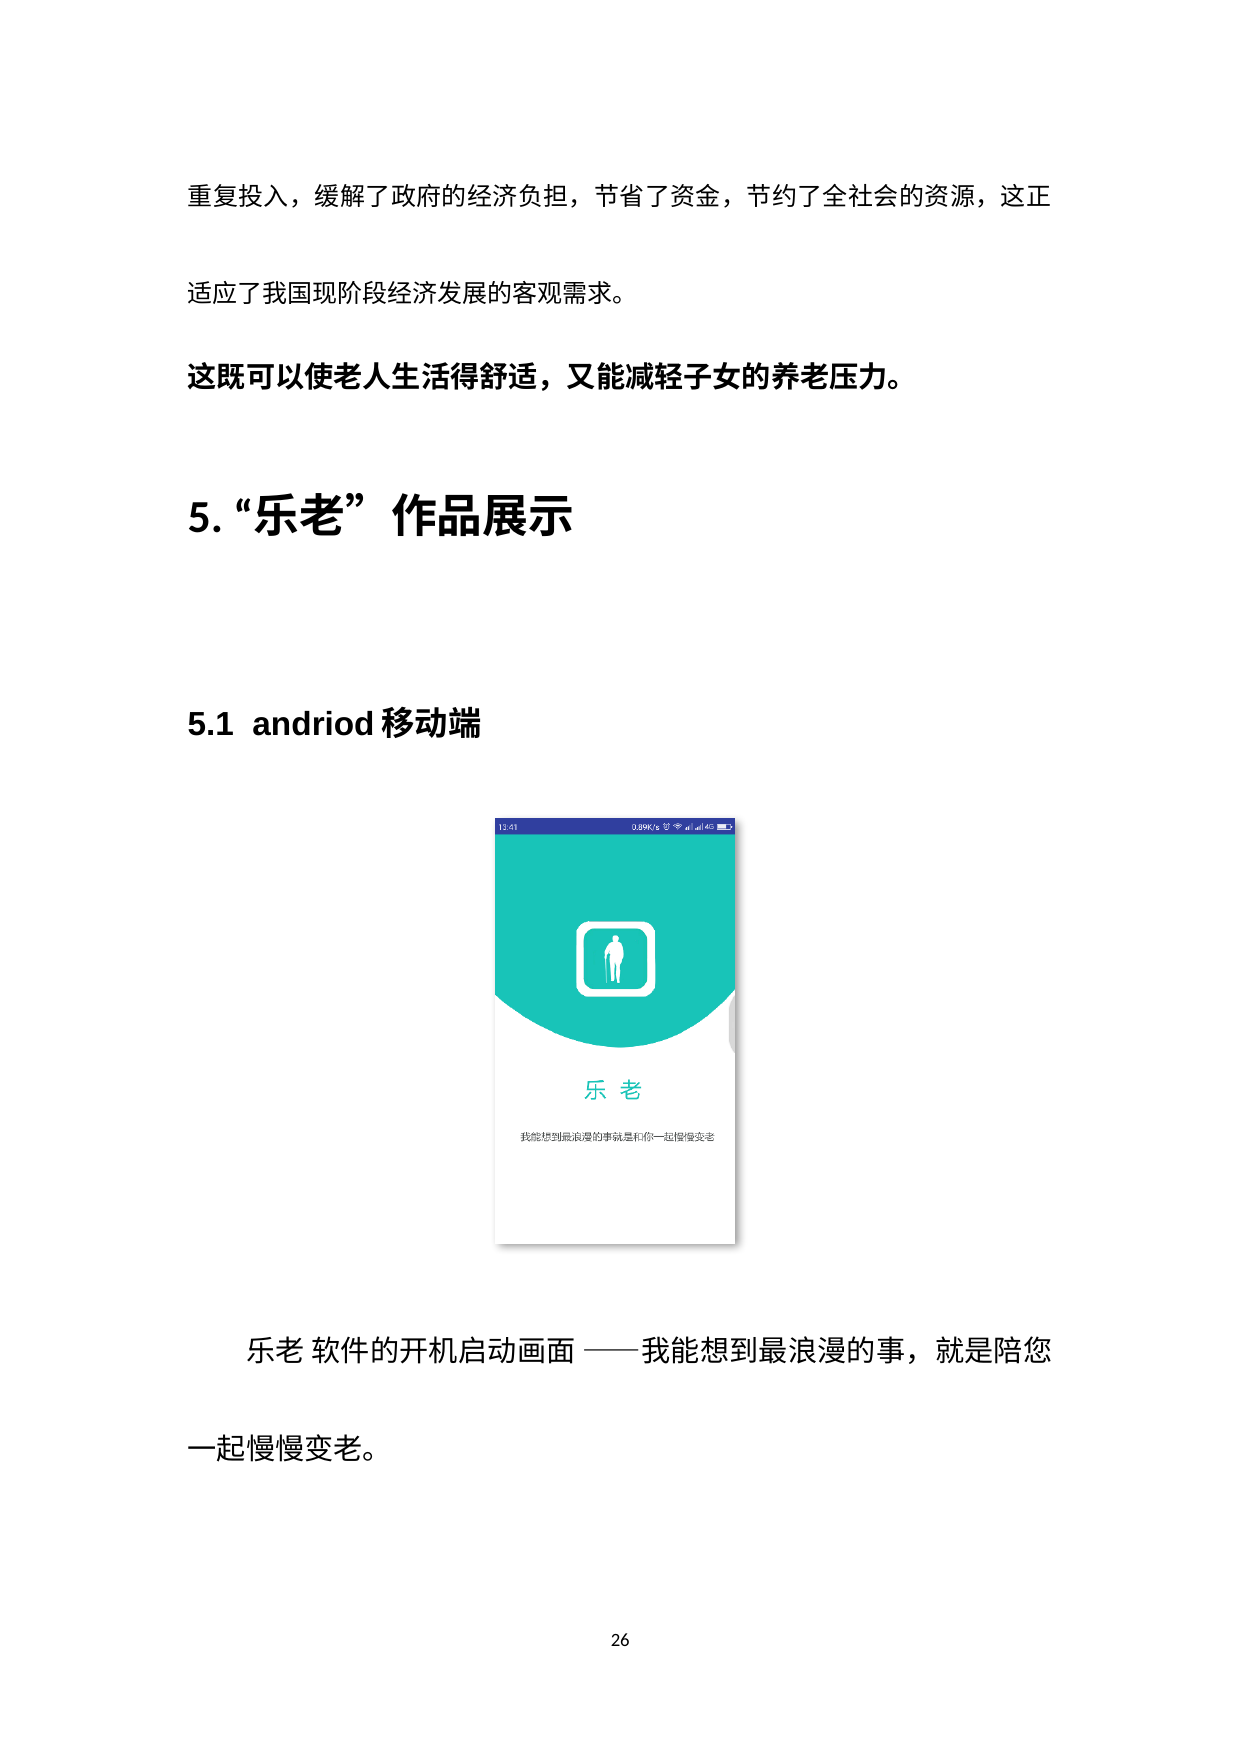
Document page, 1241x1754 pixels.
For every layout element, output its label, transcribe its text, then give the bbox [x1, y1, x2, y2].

picture [495, 818, 735, 1244]
subtitle 5.1 andriod移动端 [187, 689, 1053, 754]
subtitle 5. “乐老”作品展示 [187, 464, 1053, 562]
text 这既可以使老人生活得舒适，又能减轻子女的养老压力。 [187, 343, 1053, 408]
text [187, 162, 1053, 324]
text 乐老 软件的开机启动画面 ——我能想到最浪漫的事，就是陪您一起慢慢变老。 [187, 1316, 1053, 1479]
